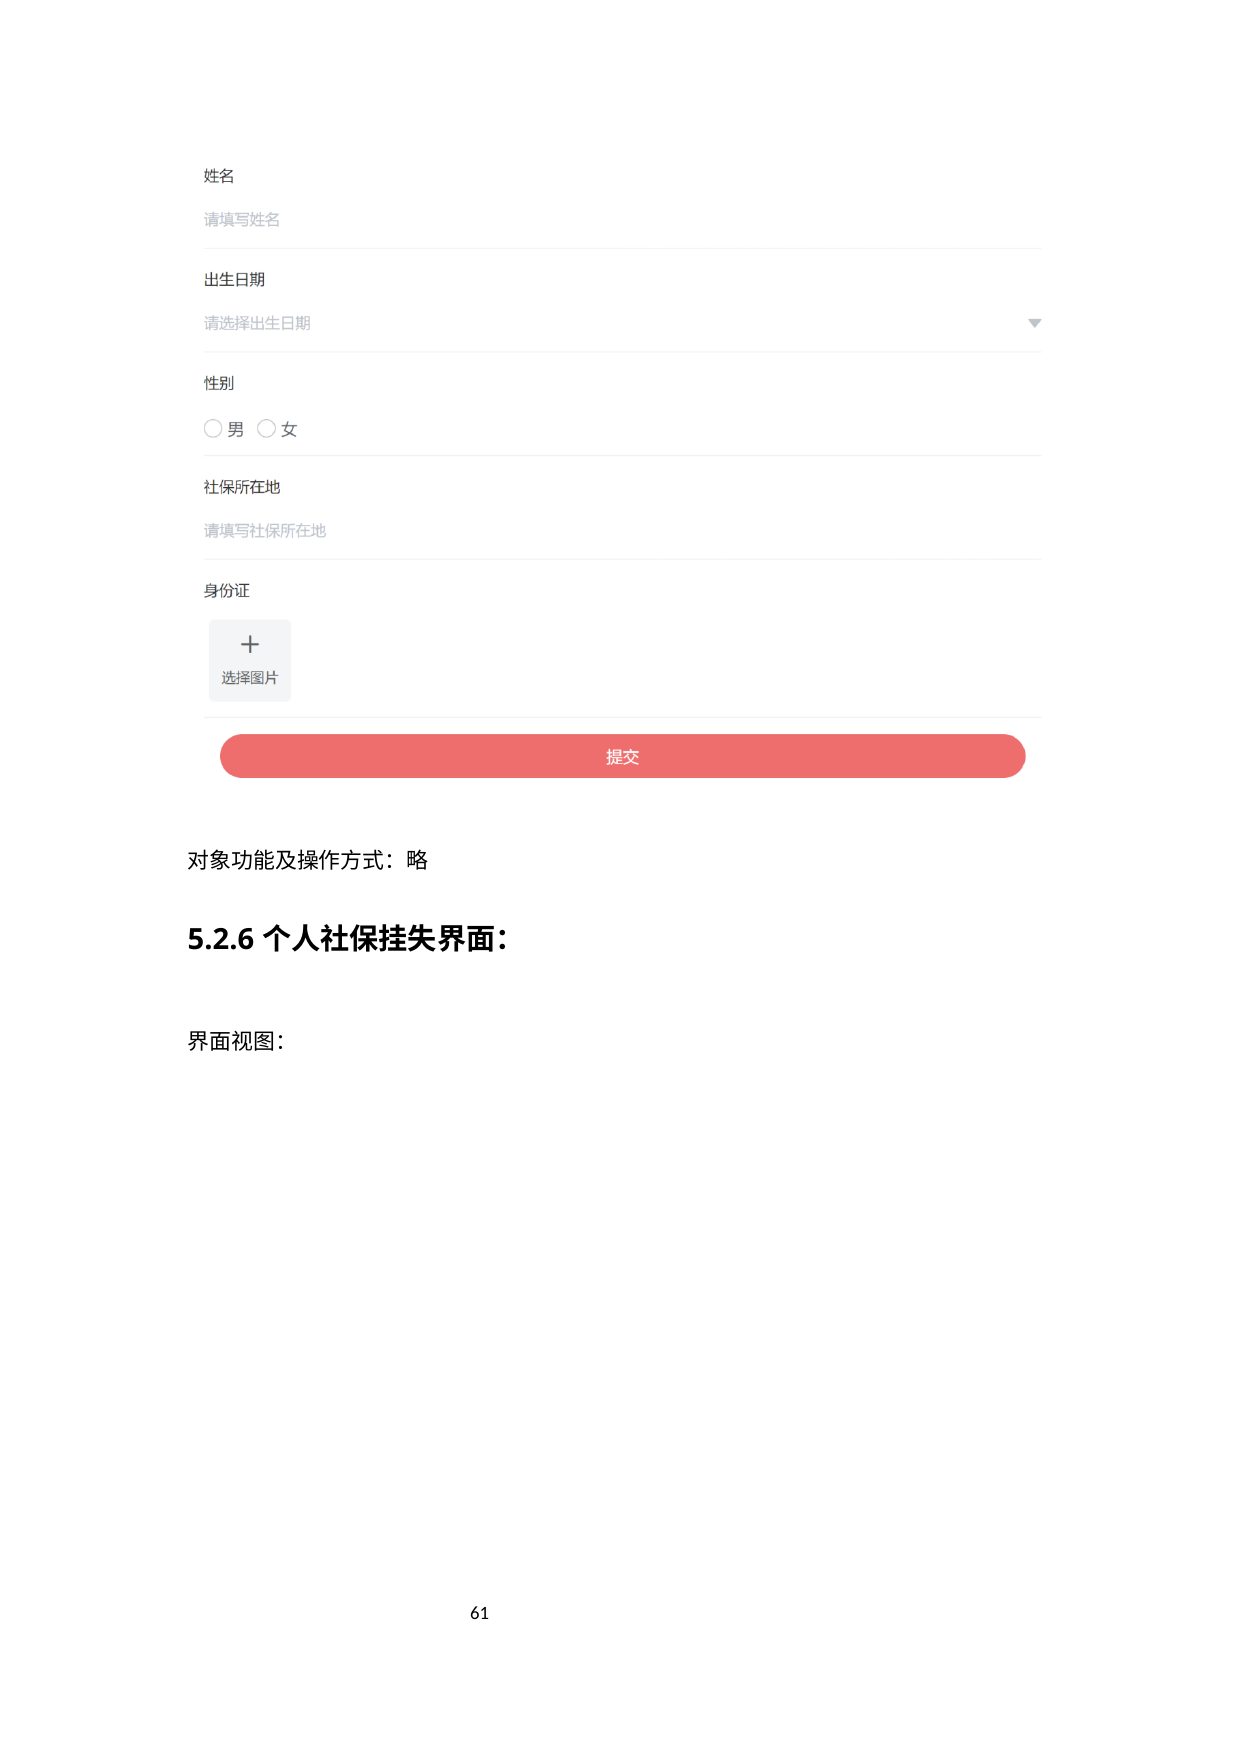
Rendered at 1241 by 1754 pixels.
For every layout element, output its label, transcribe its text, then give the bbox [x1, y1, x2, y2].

text 界面视图： [187, 1023, 1053, 1056]
subtitle 5.2.6 个人社保挂失界面： [187, 905, 1053, 970]
picture [187, 160, 1053, 824]
text 对象功能及操作方式：略 [187, 843, 1053, 876]
